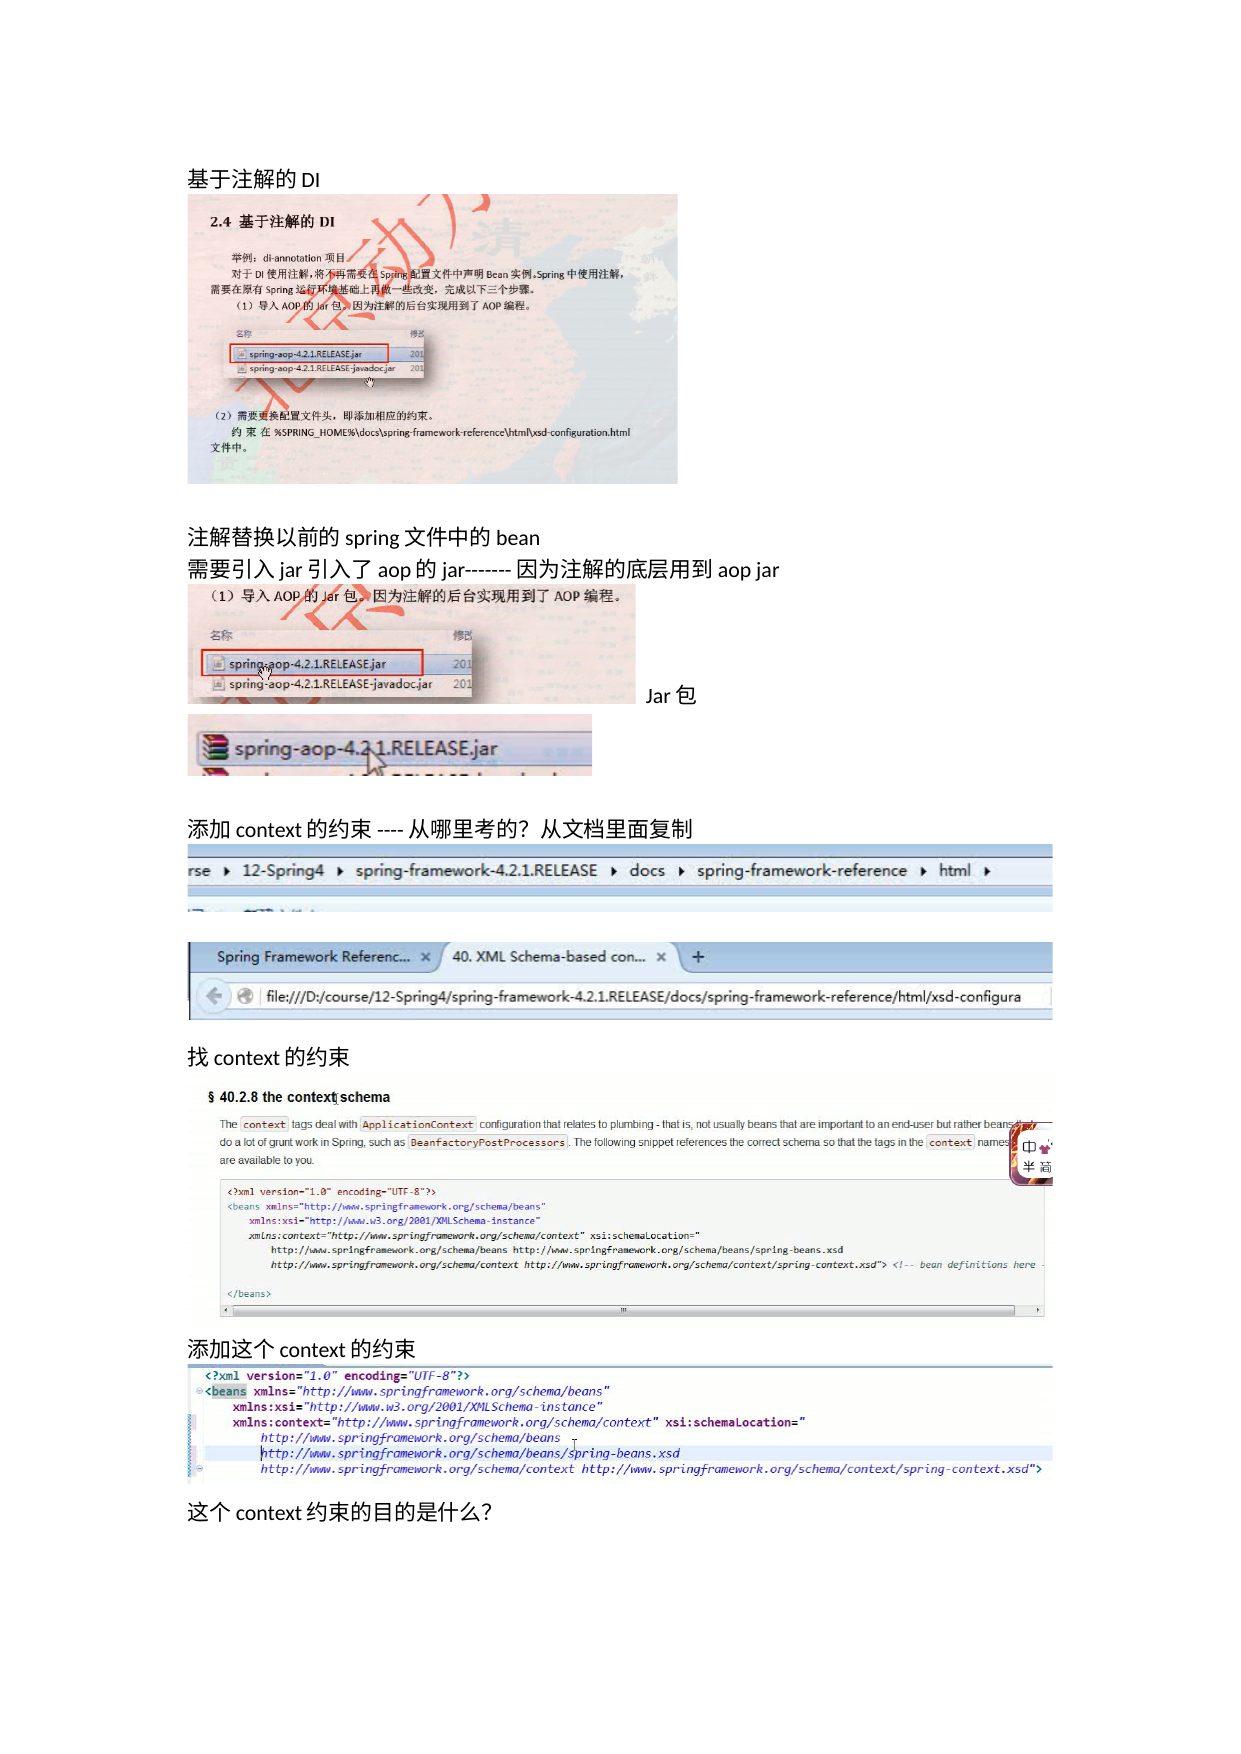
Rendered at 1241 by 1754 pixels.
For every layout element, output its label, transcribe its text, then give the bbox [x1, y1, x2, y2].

picture [187, 942, 1053, 1020]
text 添加这个context的约束 [187, 1332, 1053, 1364]
picture [187, 194, 678, 484]
picture [187, 1072, 1053, 1331]
text 注解替换以前的spring文件中的bean [187, 519, 1053, 552]
text 找context的约束 [187, 1039, 1053, 1072]
picture [187, 584, 636, 704]
text 添加context的约束 ---- 从哪里考的？从文档里面复制 [187, 812, 1053, 844]
text 基于注解的DI [187, 162, 1053, 194]
picture [187, 844, 1053, 912]
picture [187, 1364, 1053, 1484]
text 需要引入jar 引入了aop的jar------- 因为注解的底层用到aop jar [187, 552, 1053, 584]
picture [187, 714, 593, 776]
text 这个context约束的目的是什么？ [187, 1494, 1053, 1527]
